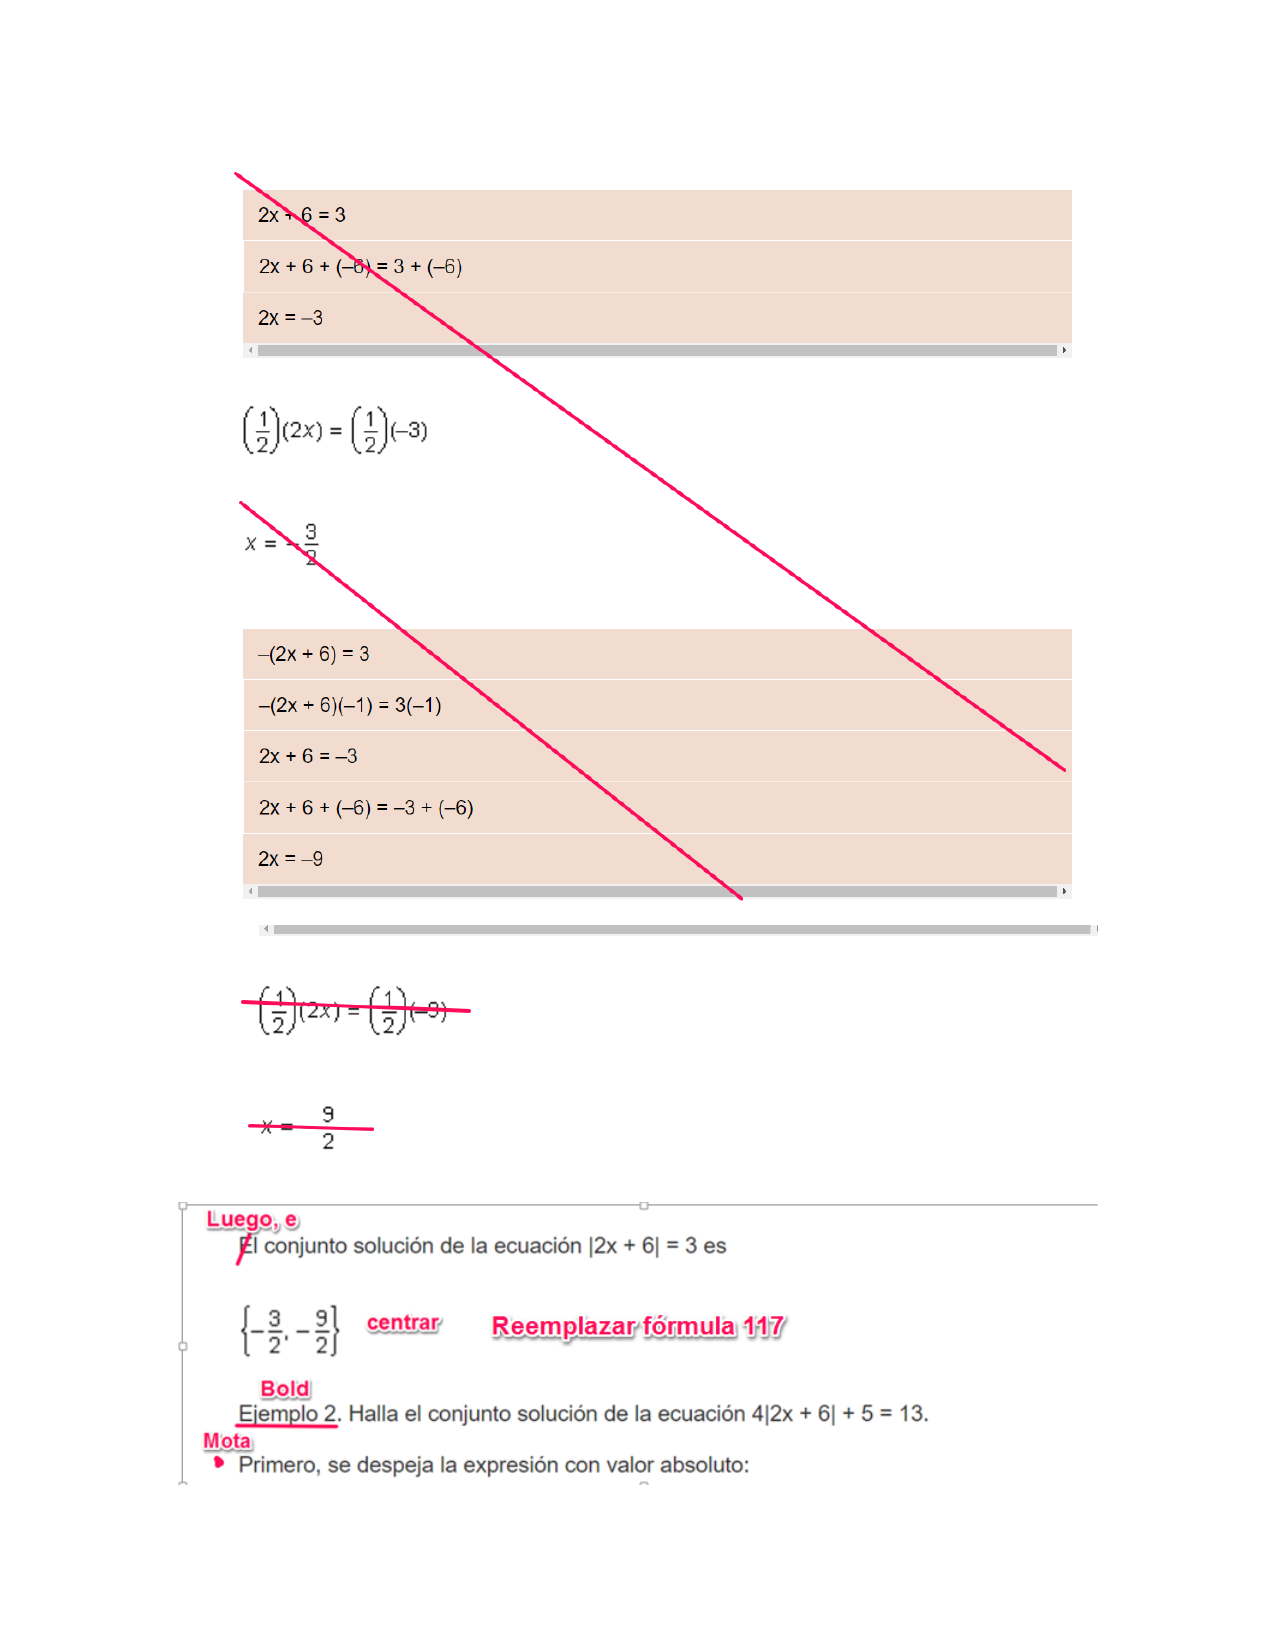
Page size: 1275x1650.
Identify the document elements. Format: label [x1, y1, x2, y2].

picture [177, 147, 1098, 907]
picture [177, 1202, 1098, 1485]
picture [177, 925, 1098, 1184]
